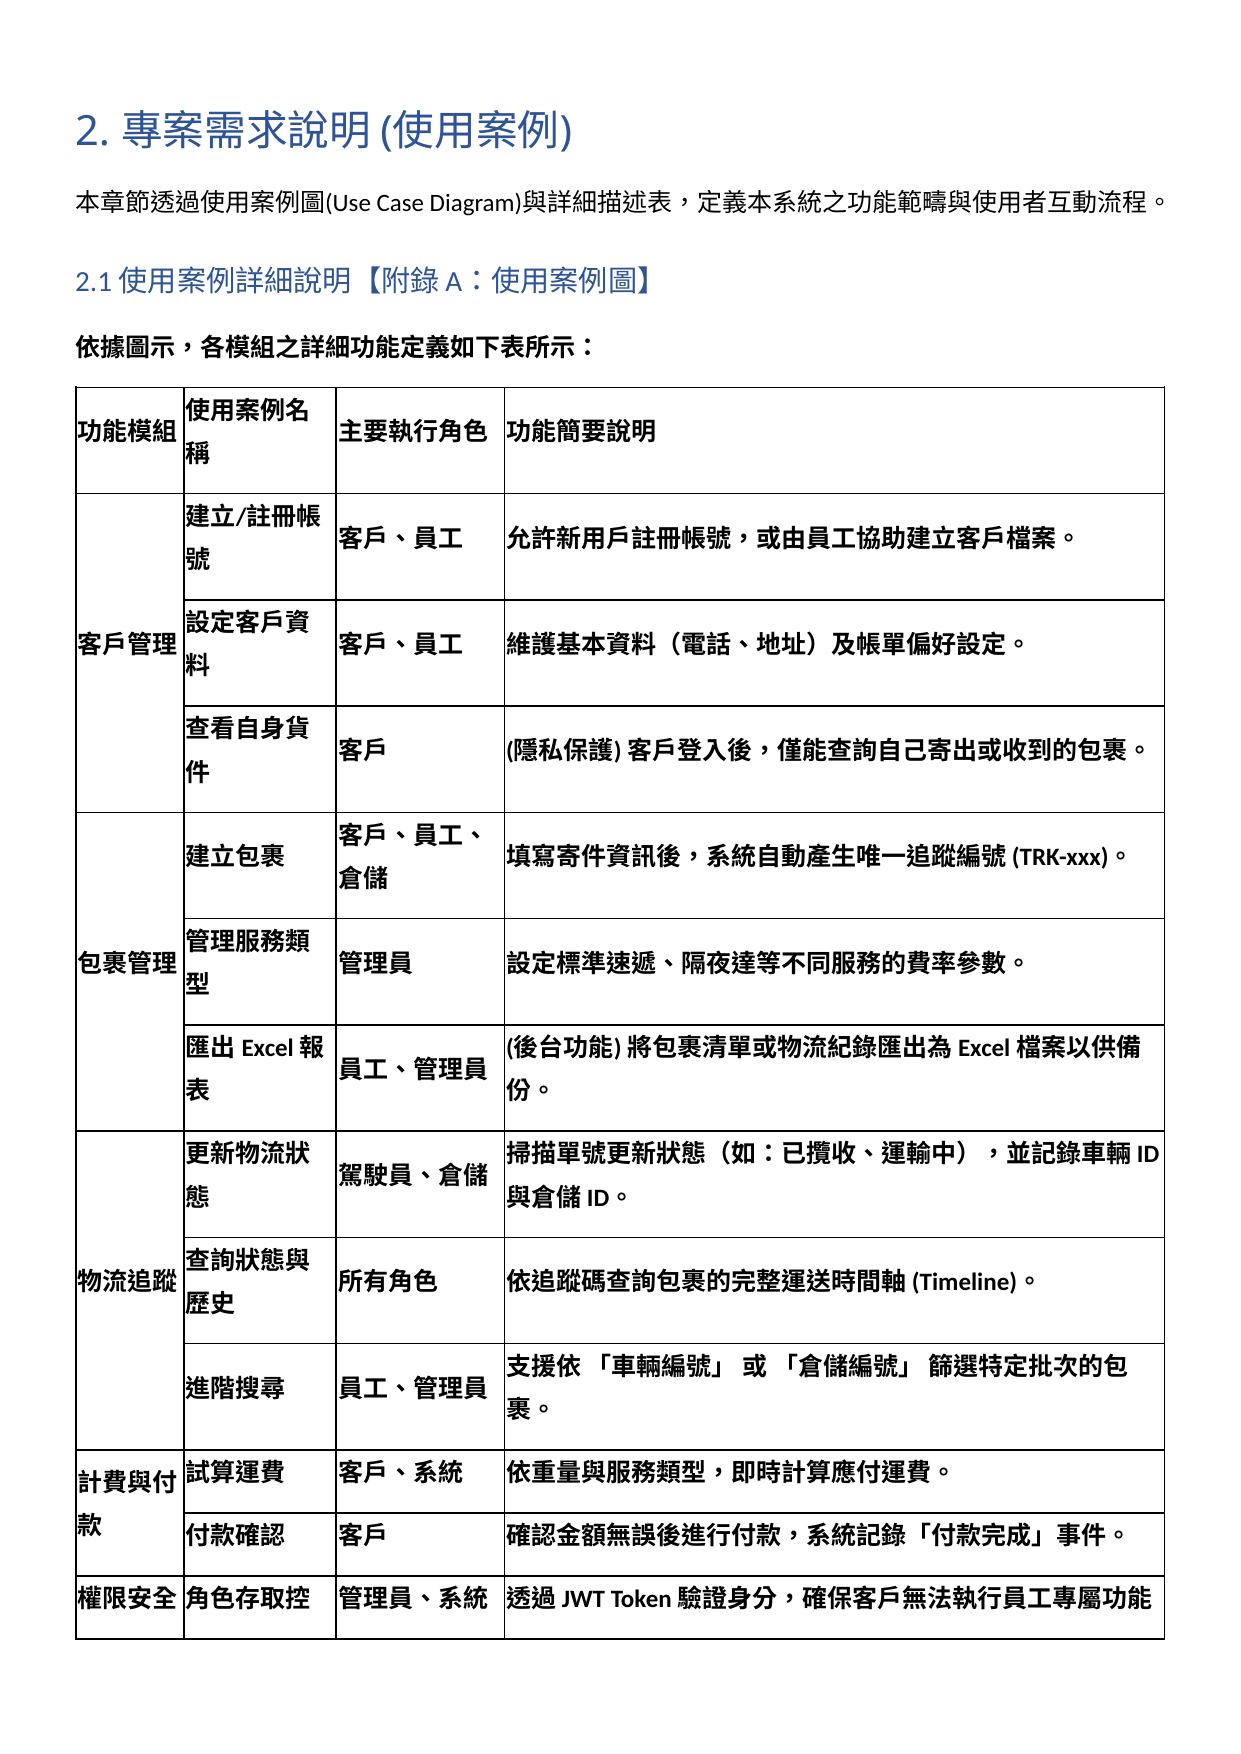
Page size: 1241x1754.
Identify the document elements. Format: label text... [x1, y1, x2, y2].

table_cell 包裹管理 [77, 813, 183, 1130]
table_cell 匯出 Excel 報表 [185, 1026, 335, 1130]
table_cell 確認金額無誤後進行付款，系統記錄「付款完成」事件。 [505, 1514, 1164, 1575]
table_cell 所有角色 [337, 1238, 504, 1343]
subtitle 2. 專案需求說明 (使用案例) [75, 89, 1165, 164]
table_cell 物流追蹤 [77, 1132, 183, 1449]
table_header 主要執行角色 [337, 388, 504, 493]
table_cell 建立包裹 [185, 813, 335, 918]
text 依據圖示，各模組之詳細功能定義如下表所示： [75, 327, 1165, 364]
table_cell 查詢狀態與歷史 [185, 1238, 335, 1343]
table_cell 支援依 「車輛編號」 或 「倉儲編號」 篩選特定批次的包裹。 [505, 1344, 1164, 1449]
subtitle 2.1 使用案例詳細說明【附錄A：使用案例圖】 [75, 241, 1165, 316]
table_cell 掃描單號更新狀態（如：已攬收、運輸中），並記錄車輛 ID與倉儲 ID。 [505, 1132, 1164, 1236]
table_cell 角色存取控制 [185, 1577, 335, 1638]
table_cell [505, 1577, 1164, 1638]
table_cell 客戶、員工、倉儲 [337, 813, 504, 918]
table_header 功能簡要說明 [505, 388, 1164, 493]
table_cell 試算運費 [185, 1451, 335, 1512]
table_cell 進階搜尋 [185, 1344, 335, 1449]
table_cell 依重量與服務類型，即時計算應付運費。 [505, 1451, 1164, 1512]
table_cell 客戶、員工 [337, 601, 504, 705]
table_cell 維護基本資料（電話、地址）及帳單偏好設定。 [505, 601, 1164, 705]
table_cell 客戶 [337, 1514, 504, 1575]
table_cell (後台功能) 將包裹清單或物流紀錄匯出為 Excel 檔案以供備份。 [505, 1026, 1164, 1130]
text 本章節透過使用案例圖(Use Case Diagram)與詳細描述表，定義本系統之功能範疇與使用者互動流程。 [75, 182, 1165, 219]
table_cell 客戶、系統 [337, 1451, 504, 1512]
table_cell 管理服務類型 [185, 919, 335, 1024]
table_cell 客戶管理 [77, 494, 183, 811]
table_cell 駕駛員、倉儲 [337, 1132, 504, 1236]
table_cell 允許新用戶註冊帳號，或由員工協助建立客戶檔案。 [505, 494, 1164, 599]
table_cell 設定客戶資料 [185, 601, 335, 705]
table_cell 權限安全 [77, 1577, 183, 1638]
table_cell 管理員 [337, 919, 504, 1024]
table_cell (隱私保護) 客戶登入後，僅能查詢自己寄出或收到的包裹。 [505, 707, 1164, 811]
table_cell 計費與付款 [77, 1451, 183, 1575]
table_cell 設定標準速遞、隔夜達等不同服務的費率參數。 [505, 919, 1164, 1024]
table_cell 付款確認 [185, 1514, 335, 1575]
table_cell 客戶 [337, 707, 504, 811]
table_cell 更新物流狀態 [185, 1132, 335, 1236]
table_header 功能模組 [77, 388, 183, 493]
table_cell 依追蹤碼查詢包裹的完整運送時間軸 (Timeline)。 [505, 1238, 1164, 1343]
table_cell 管理員、系統 [337, 1577, 504, 1638]
table_cell 填寫寄件資訊後，系統自動產生唯一追蹤編號 (TRK-xxx)。 [505, 813, 1164, 918]
table_cell 客戶、員工 [337, 494, 504, 599]
table_cell 員工、管理員 [337, 1026, 504, 1130]
table_cell 查看自身貨件 [185, 707, 335, 811]
table_cell 員工、管理員 [337, 1344, 504, 1449]
table_cell 建立/註冊帳號 [185, 494, 335, 599]
table_header 使用案例名稱 [185, 388, 335, 493]
